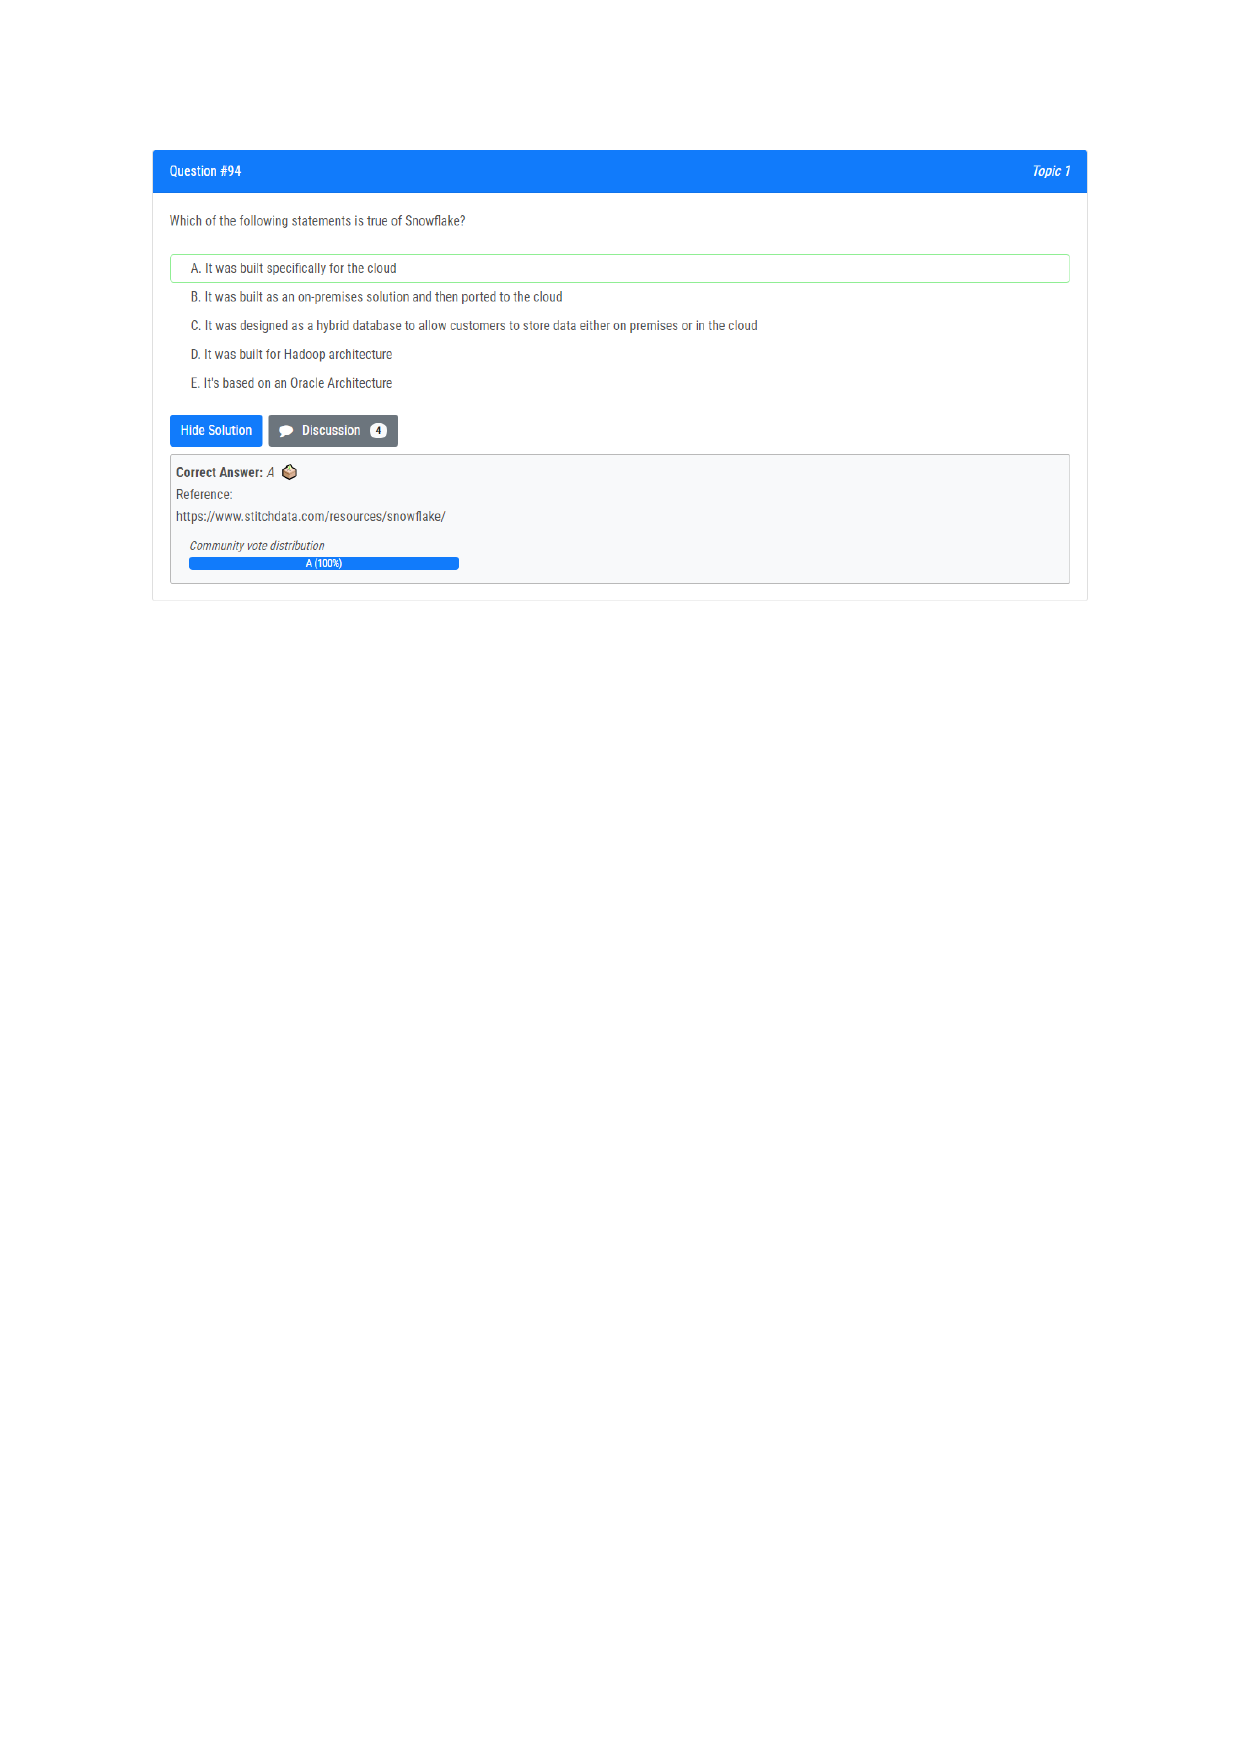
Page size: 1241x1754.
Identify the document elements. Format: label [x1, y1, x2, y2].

picture [150, 150, 1091, 606]
